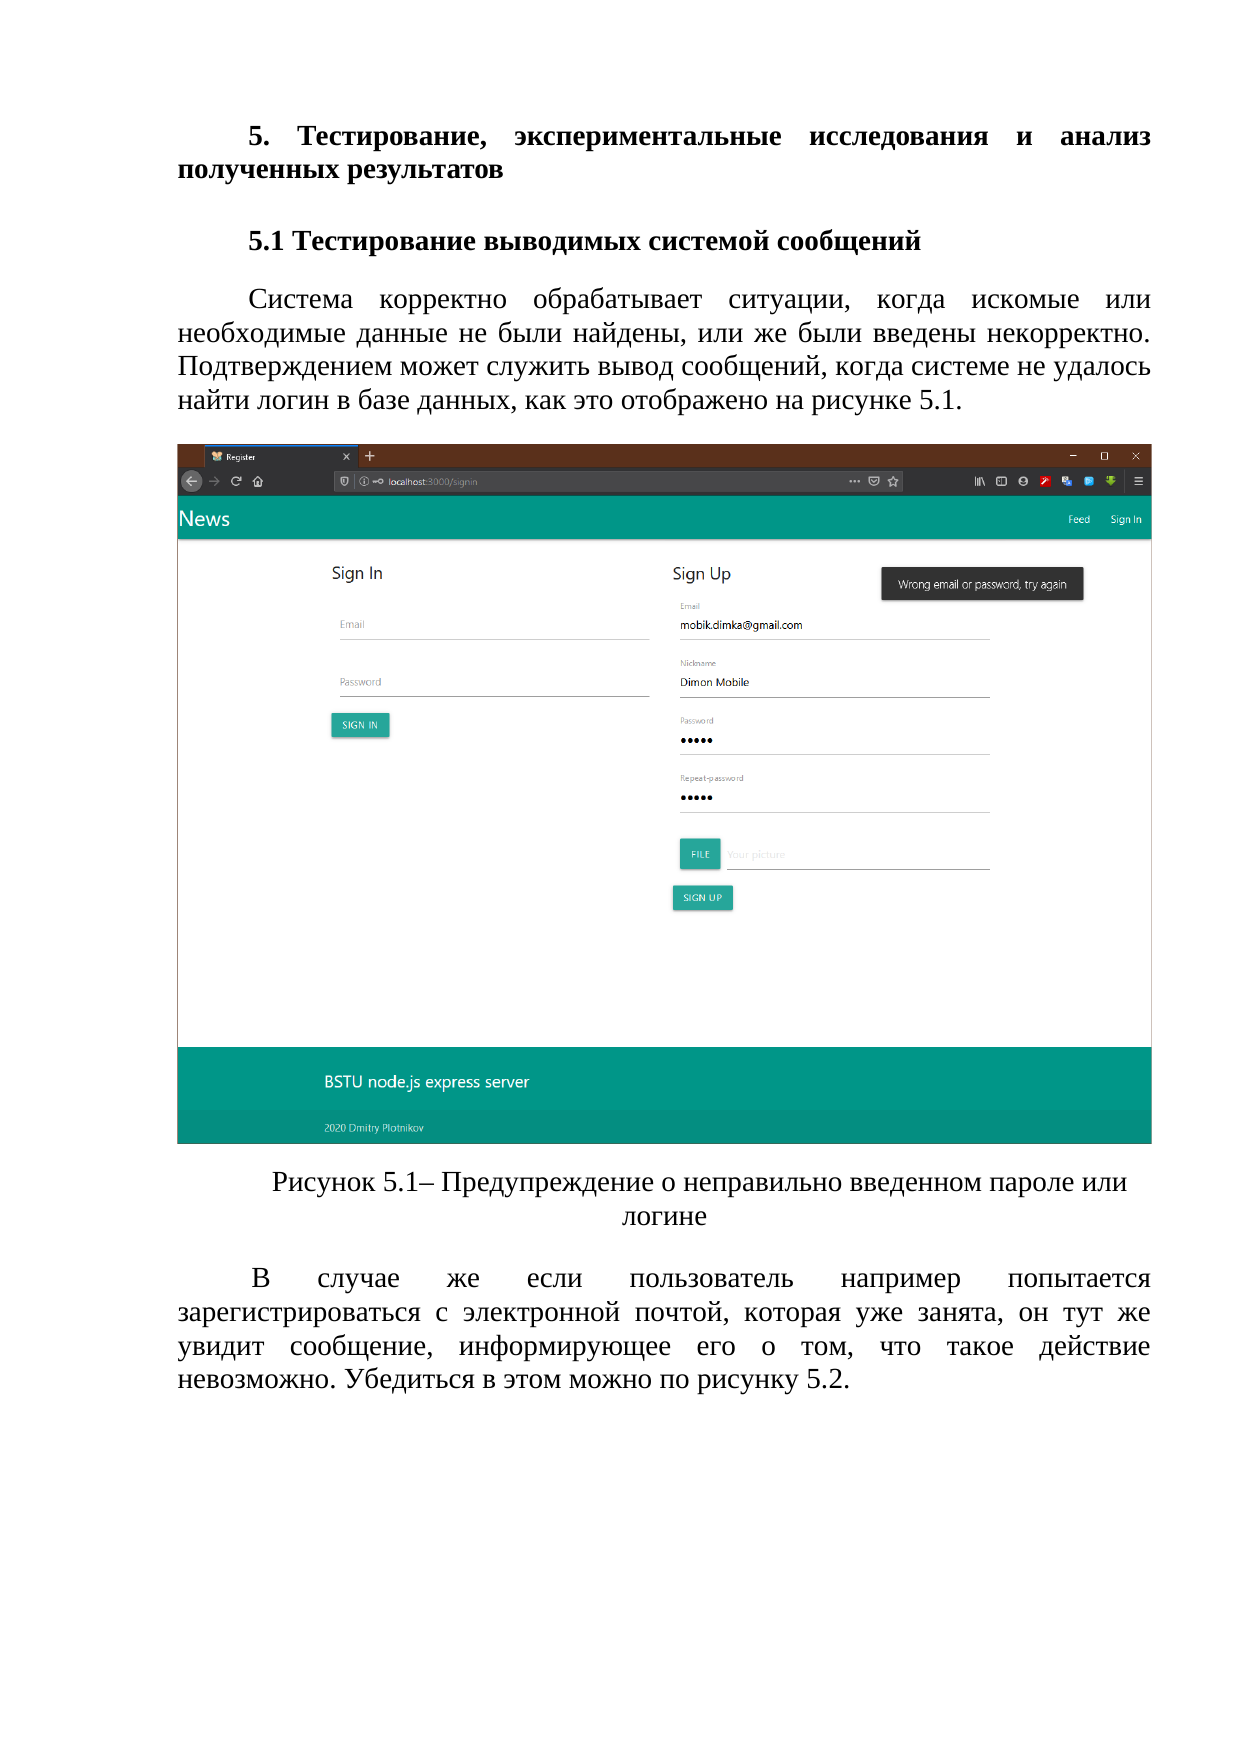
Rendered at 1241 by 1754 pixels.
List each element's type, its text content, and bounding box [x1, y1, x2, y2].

subtitle 5.1 Тестирование выводимых системой сообщений [177, 223, 1152, 256]
text В случае же если пользователь например попытается зарегистрироваться с электронной почтой, которая уже занята, он тут же увидит сообщение, информирующее его о том, что такое действие невозможно. Убедиться в этом можно по рисунку 5.2. [177, 1261, 1152, 1395]
subtitle 5. Тестирование, экспериментальные исследования и анализ полученных результатов [177, 118, 1152, 185]
text Система корректно обрабатывает ситуации, когда искомые или необходимые данные не были найдены, или же были введены некорректно. Подтверждением может служить вывод сообщений, когда системе не удалось найти логин в базе данных, как это отображено на рисунке 5.1. [177, 281, 1152, 415]
picture [177, 444, 1152, 1144]
text Рисунок 5.1– Предупреждение о неправильно введенном пароле или логине [177, 1164, 1152, 1231]
